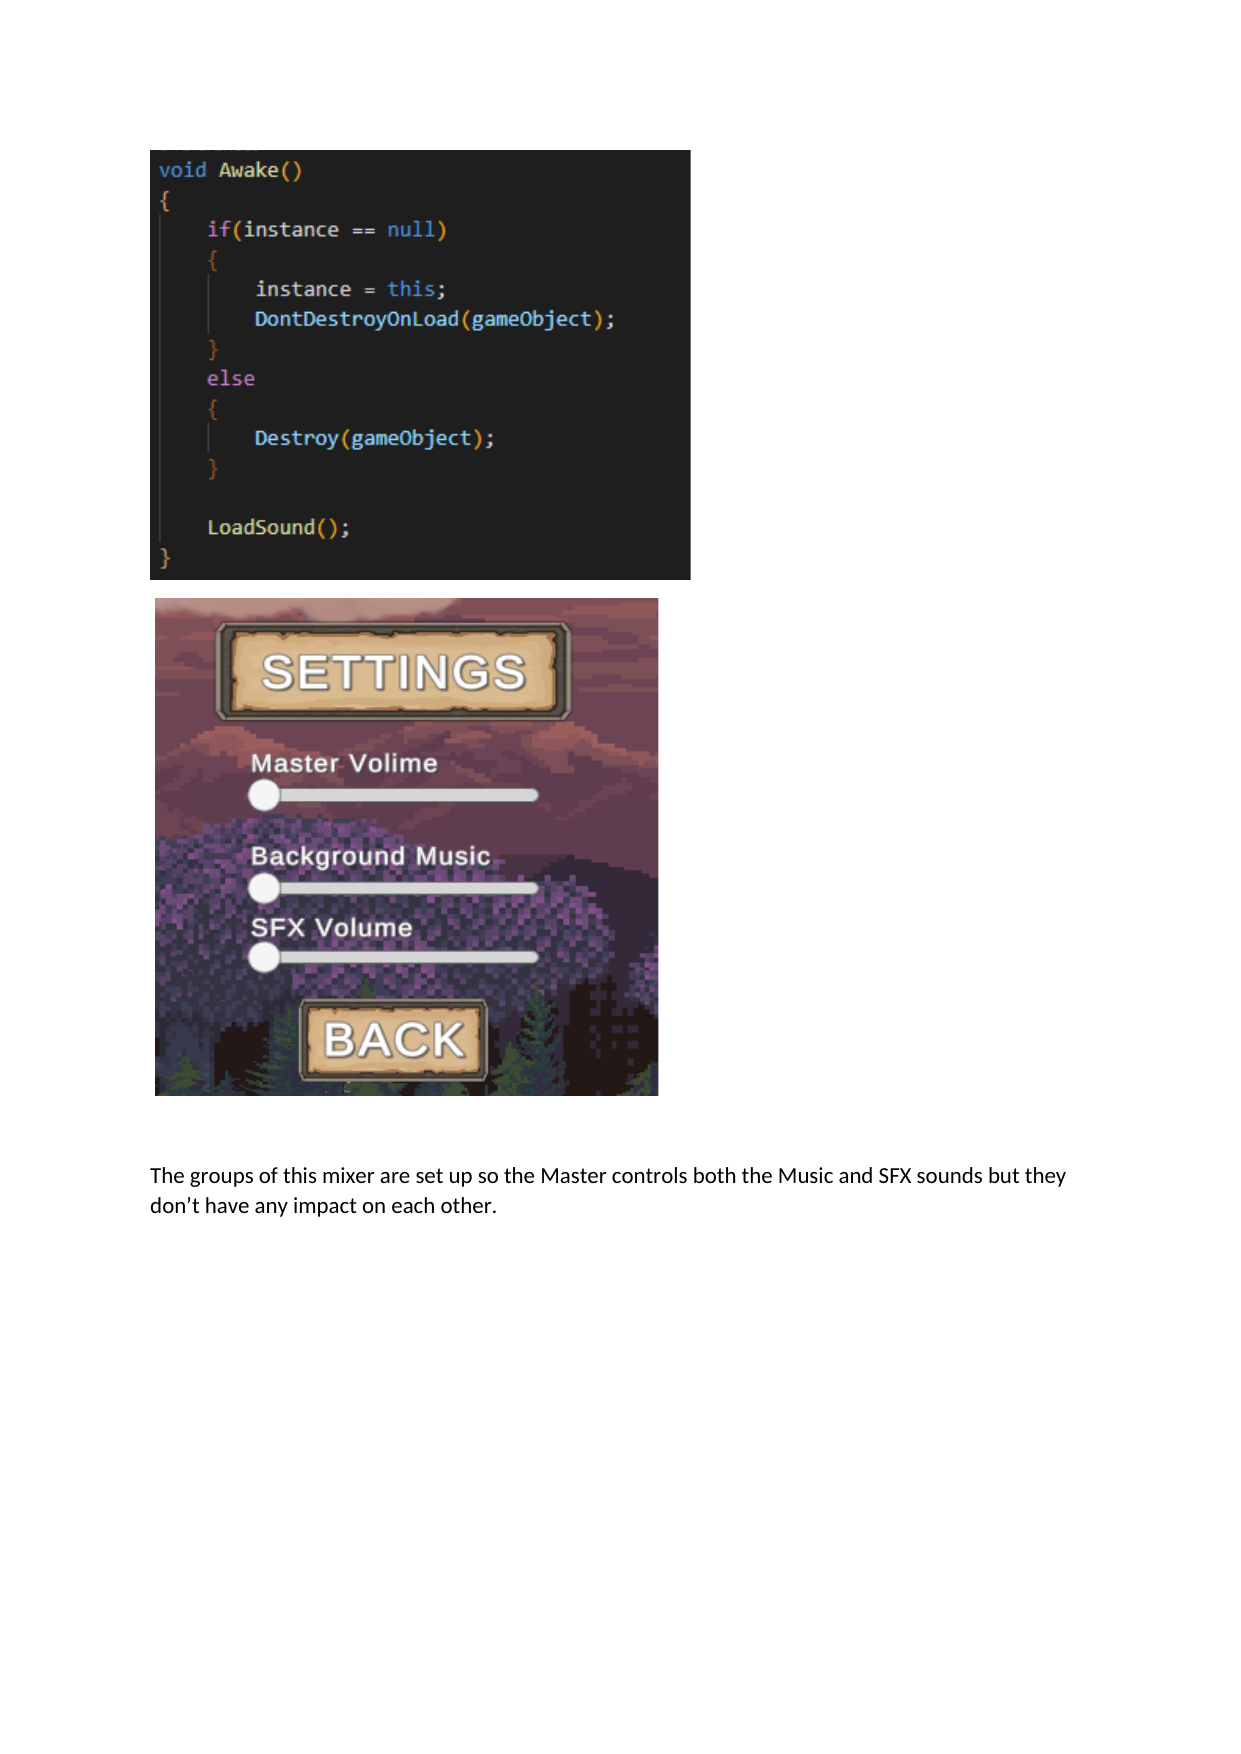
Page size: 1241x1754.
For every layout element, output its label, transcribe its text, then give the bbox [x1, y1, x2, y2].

picture [155, 598, 659, 1096]
picture [150, 150, 691, 580]
text The groups of this mixer are set up so the Master controls both the Music and SFX sounds but they don’t have any impact on each other. [150, 1161, 1090, 1219]
